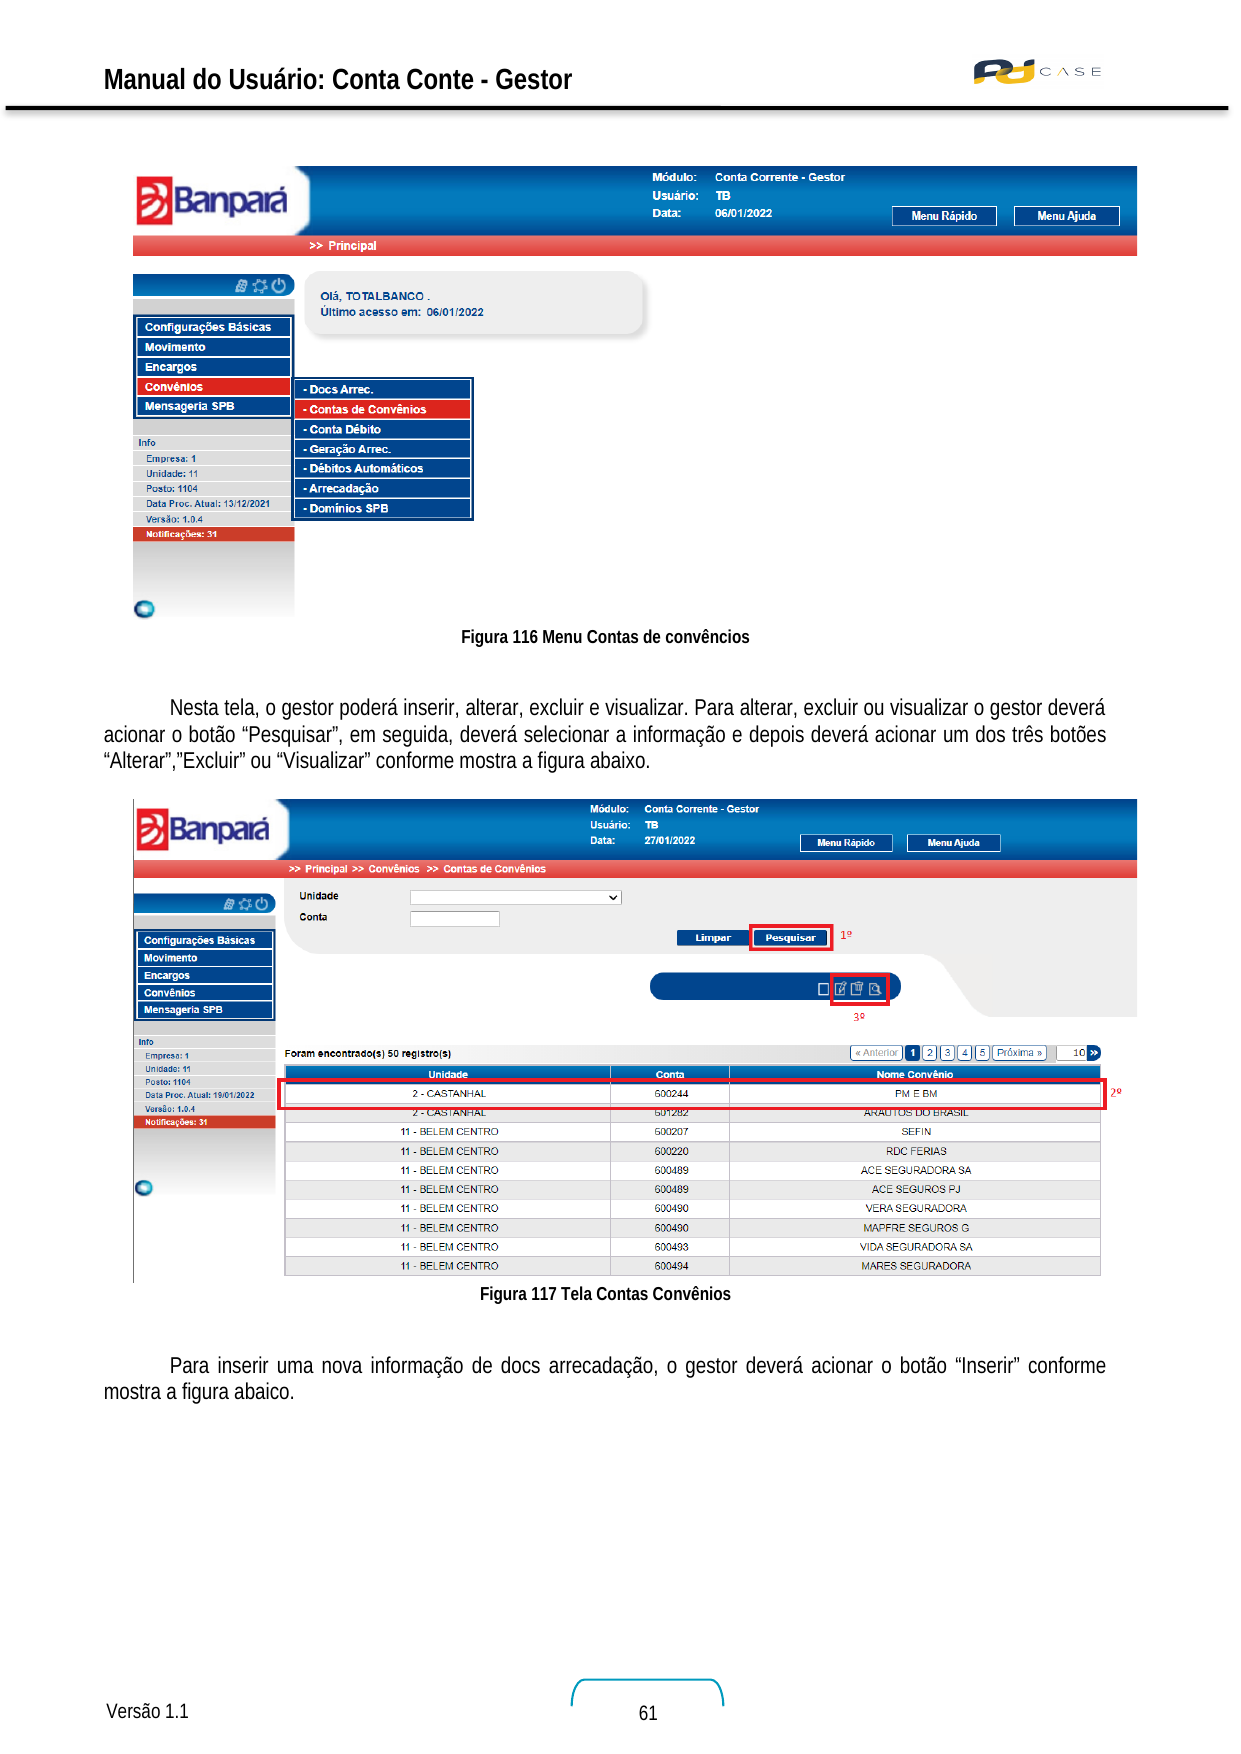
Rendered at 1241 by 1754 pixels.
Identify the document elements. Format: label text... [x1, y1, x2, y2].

picture [133, 166, 1138, 626]
picture [133, 799, 1138, 1283]
picture [971, 54, 1104, 90]
text Nesta tela, o gestor poderá inserir, alterar, excluir e visualizar. Para alterar, excluir ou visualizar o gestor deverá acionar o botão “Pesquisar”, em seguida, deverá selecionar a informação e depois deverá acionar um dos três botões “Alterar”,”Excluir” ou “Visualizar” conforme mostra a figura abaixo. [103, 694, 1107, 773]
text Para inserir uma nova informação de docs arrecadação, o gestor deverá acionar o botão “Inserir” conforme mostra a figura abaico. [103, 1352, 1107, 1404]
